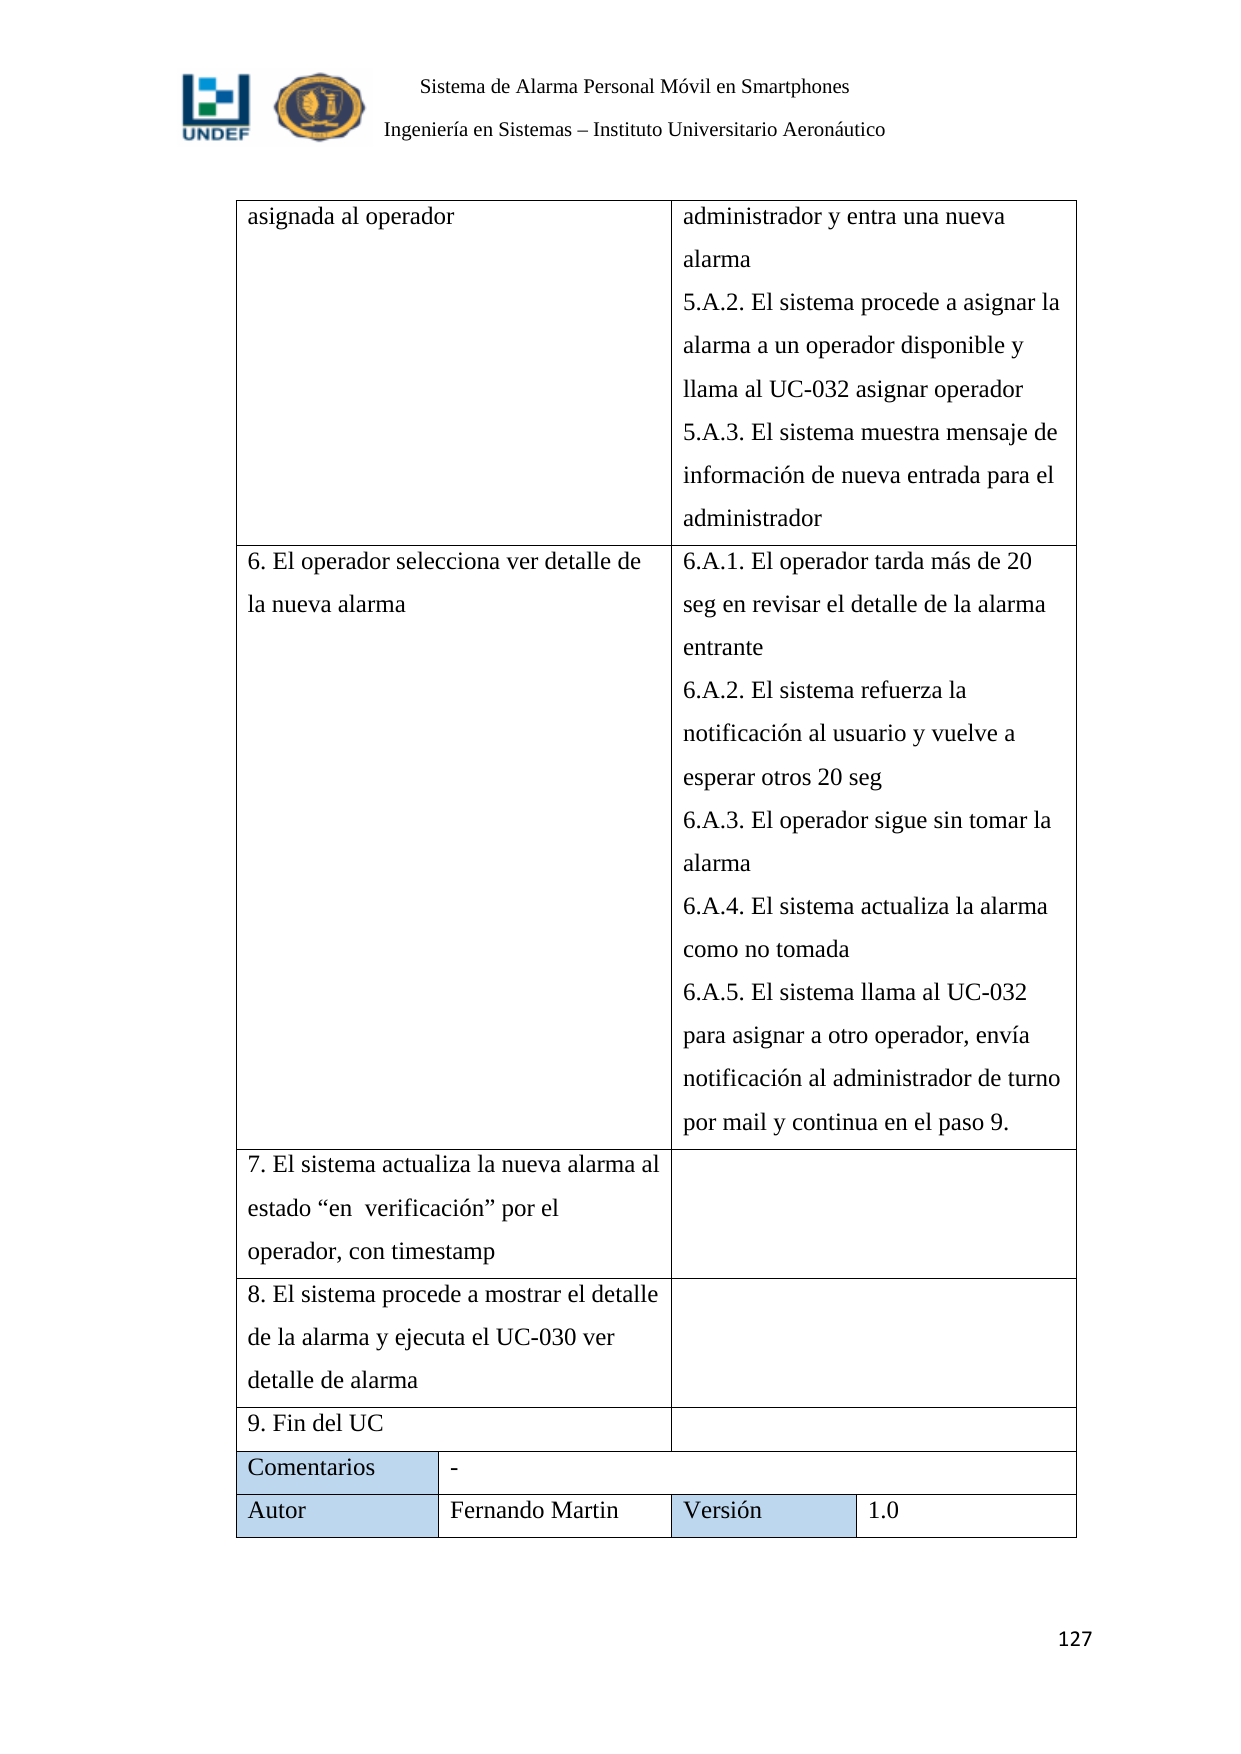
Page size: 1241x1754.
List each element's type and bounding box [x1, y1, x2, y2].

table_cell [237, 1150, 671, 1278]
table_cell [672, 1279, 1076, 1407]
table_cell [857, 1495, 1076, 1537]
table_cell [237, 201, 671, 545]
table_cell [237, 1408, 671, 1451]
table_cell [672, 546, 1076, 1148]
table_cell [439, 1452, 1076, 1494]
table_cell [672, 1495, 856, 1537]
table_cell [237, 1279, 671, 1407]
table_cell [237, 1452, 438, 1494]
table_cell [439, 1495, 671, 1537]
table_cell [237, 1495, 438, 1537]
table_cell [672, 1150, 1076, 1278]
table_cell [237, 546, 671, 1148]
picture [177, 68, 373, 147]
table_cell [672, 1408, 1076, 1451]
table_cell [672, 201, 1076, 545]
